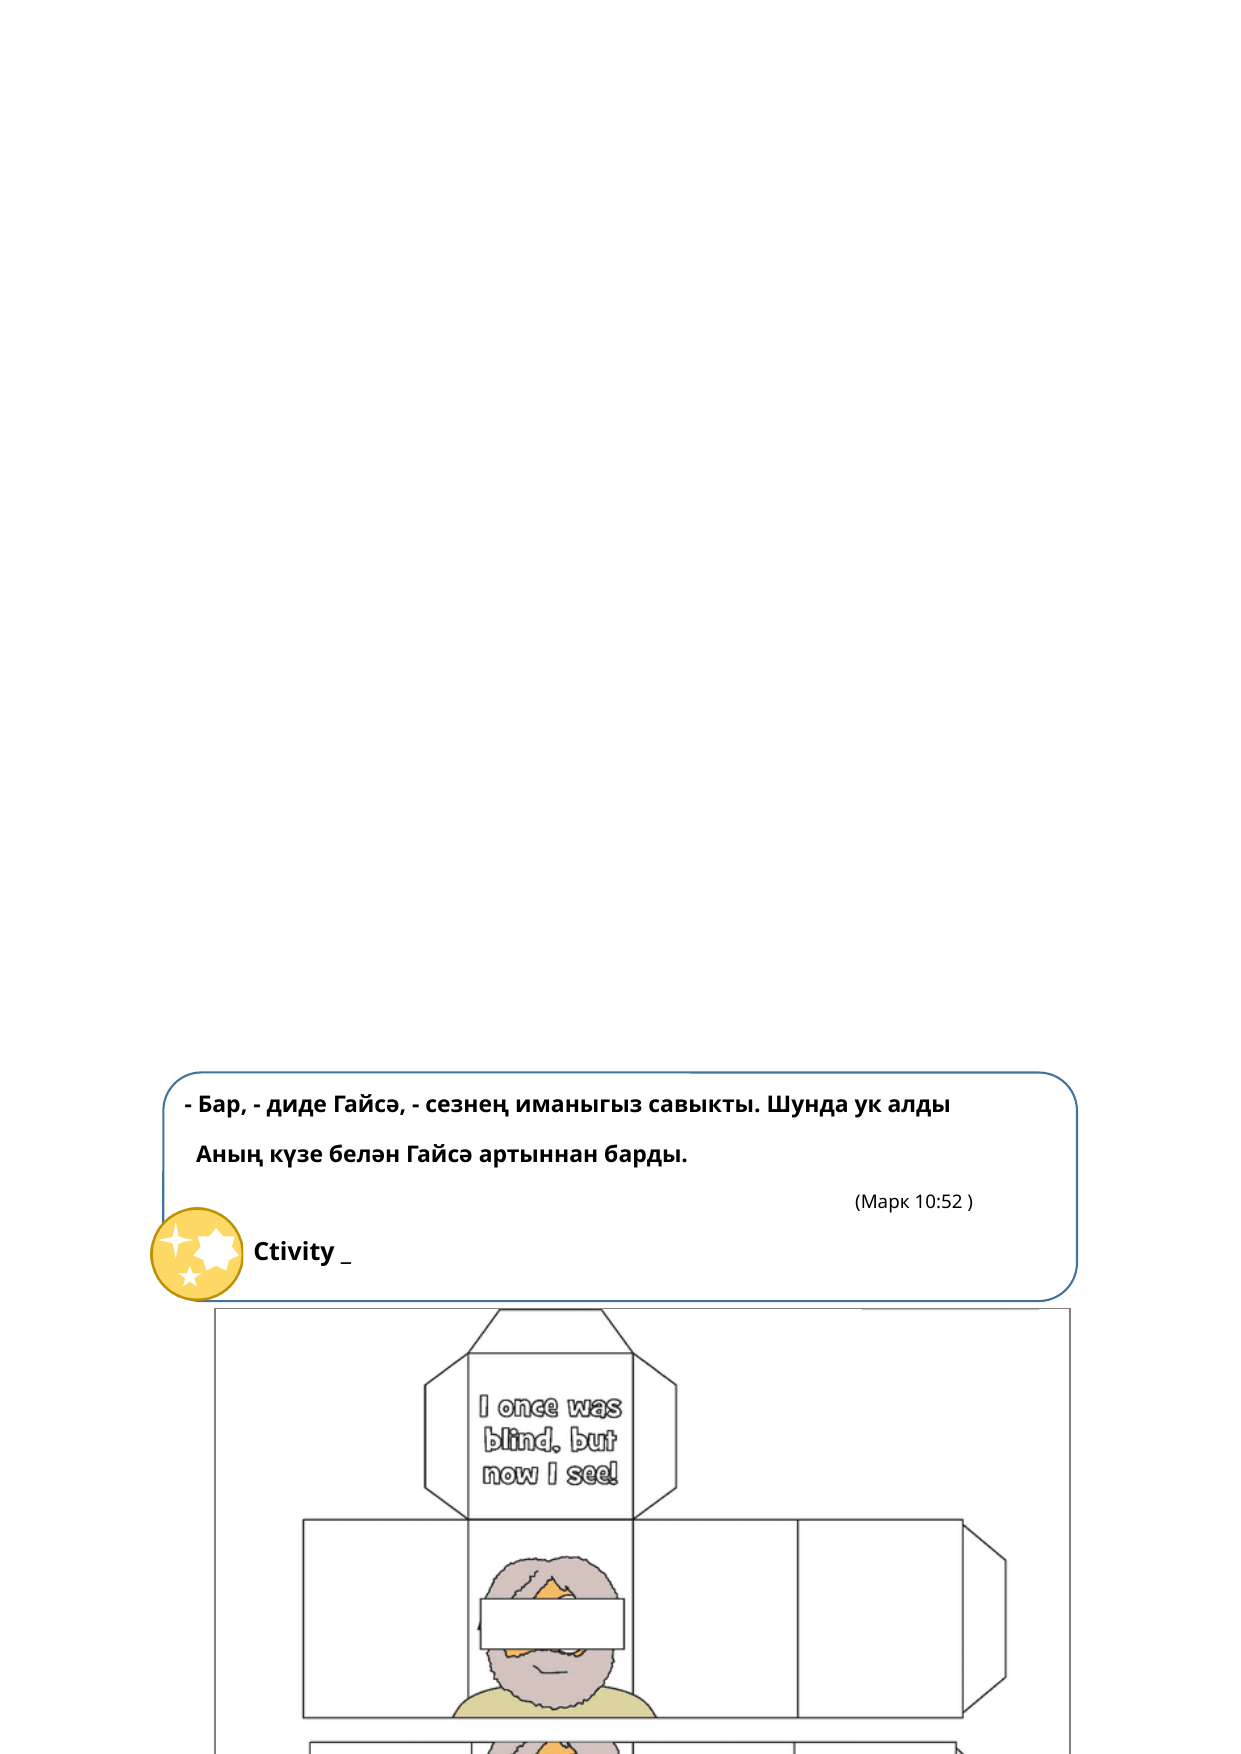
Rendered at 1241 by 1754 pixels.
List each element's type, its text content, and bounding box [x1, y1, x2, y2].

text Ctivity _ [244, 1233, 1090, 1267]
text - Бар, - диде Гайсә, - сезнең иманыгыз савыкты. Шунда ук алды [150, 1088, 1090, 1119]
picture [216, 1309, 1069, 1754]
picture [150, 1207, 244, 1301]
text (Марк 10:52 ) [150, 1188, 1090, 1214]
text Аның күзе белән Гайсә артыннан барды. [150, 1138, 1090, 1169]
